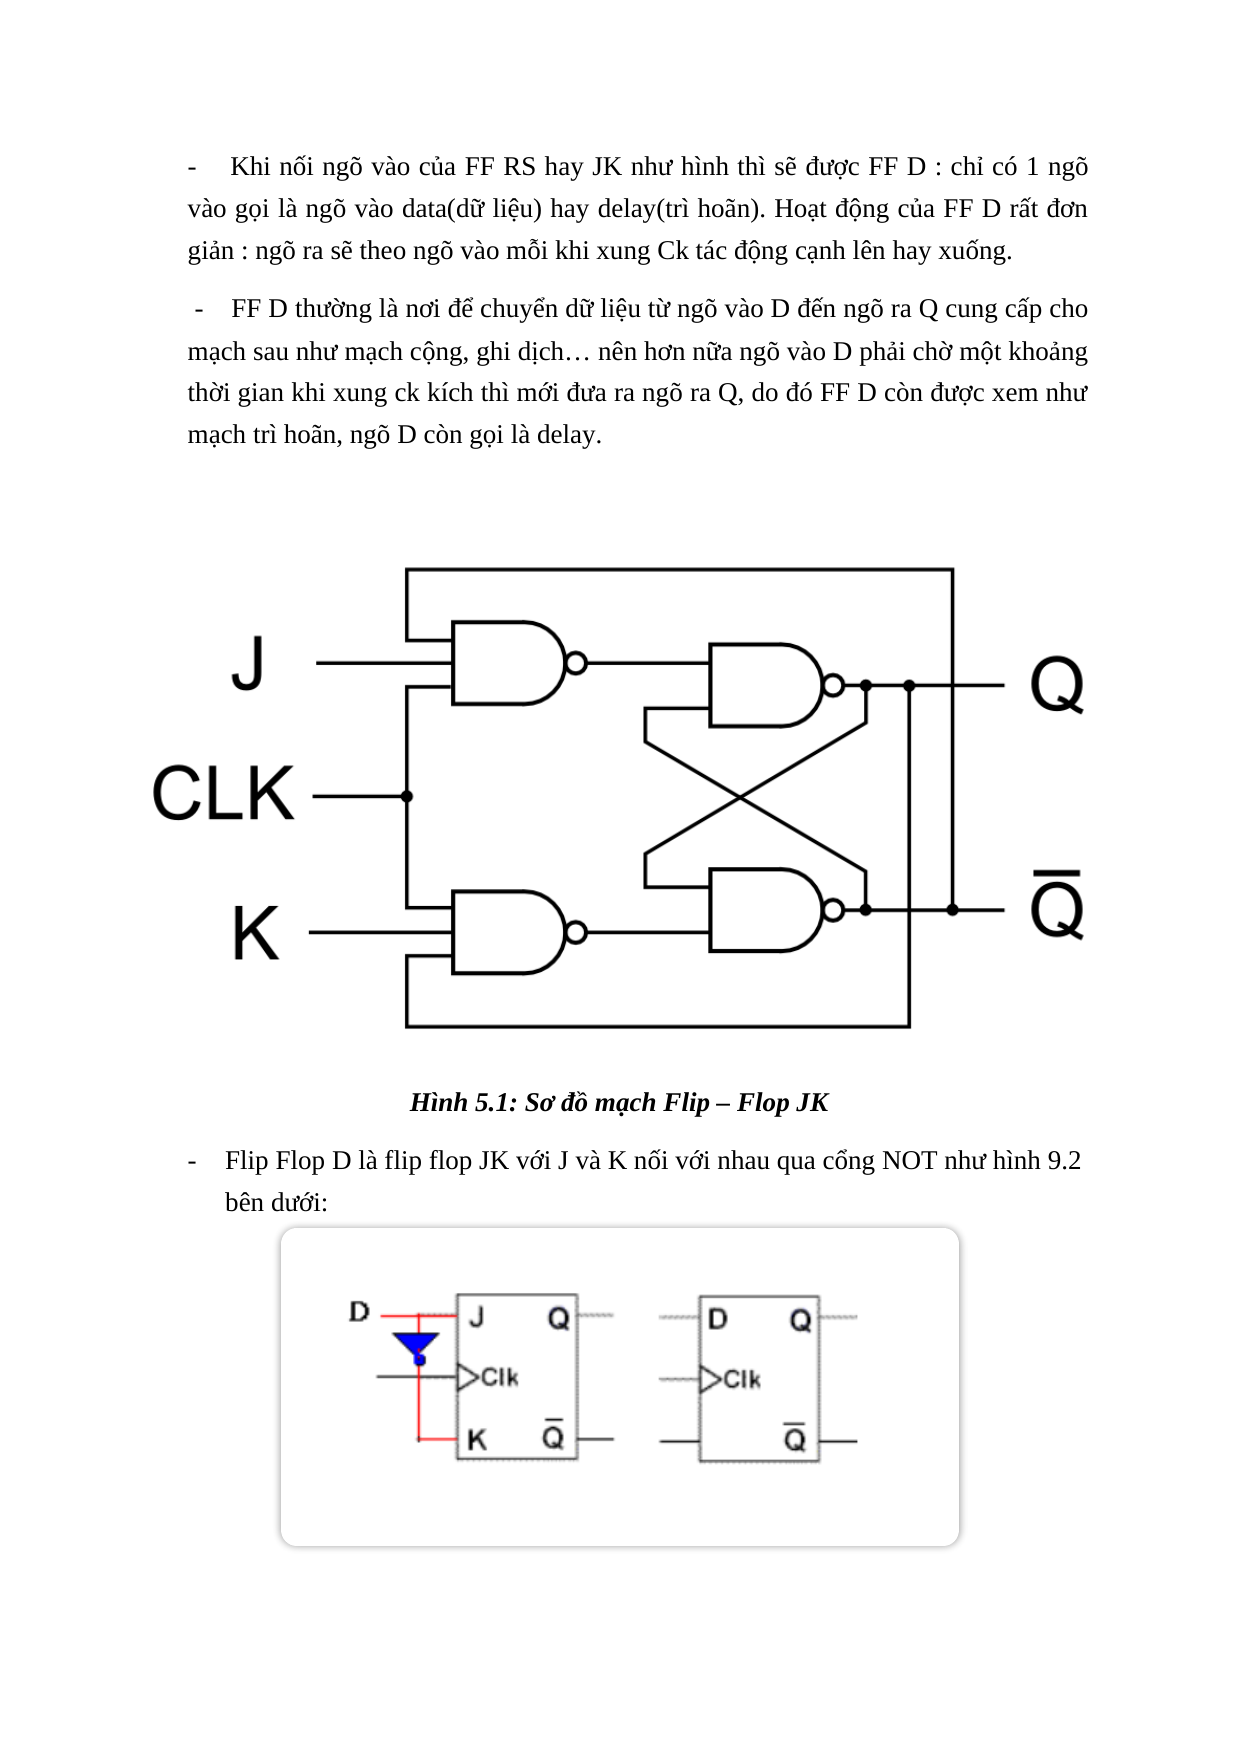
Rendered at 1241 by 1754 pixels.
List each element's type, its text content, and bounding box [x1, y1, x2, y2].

text - FF D thường là nơi để chuyển dữ liệu từ ngõ vào D đến ngõ ra Q cung cấp cho mạch sau như mạch cộng, ghi dịch… nên hơn nữa ngõ vào D phải chờ một khoảng thời gian khi xung ck kích thì mới đưa ra ngõ ra Q, do đó FF D còn được xem như mạch trì hoãn, ngõ D còn gọi là delay. [187, 293, 1090, 450]
text - Khi nối ngõ vào của FF RS hay JK như hình thì sẽ được FF D : chỉ có 1 ngõ vào gọi là ngõ vào data(dữ liệu) hay delay(trì hoãn). Hoạt động của FF D rất đơn giản : ngõ ra sẽ theo ngõ vào mỗi khi xung Ck tác động cạnh lên hay xuống. [187, 150, 1090, 265]
list Flip Flop D là flip flop JK với J và K nối với nhau qua cổng NOT như hình 9.2 bên dưới: [187, 1144, 1090, 1217]
text Hình 5.1: Sơ đồ mạch Flip – Flop JK [150, 1086, 1090, 1117]
picture [150, 535, 1091, 1059]
picture [312, 1260, 928, 1514]
